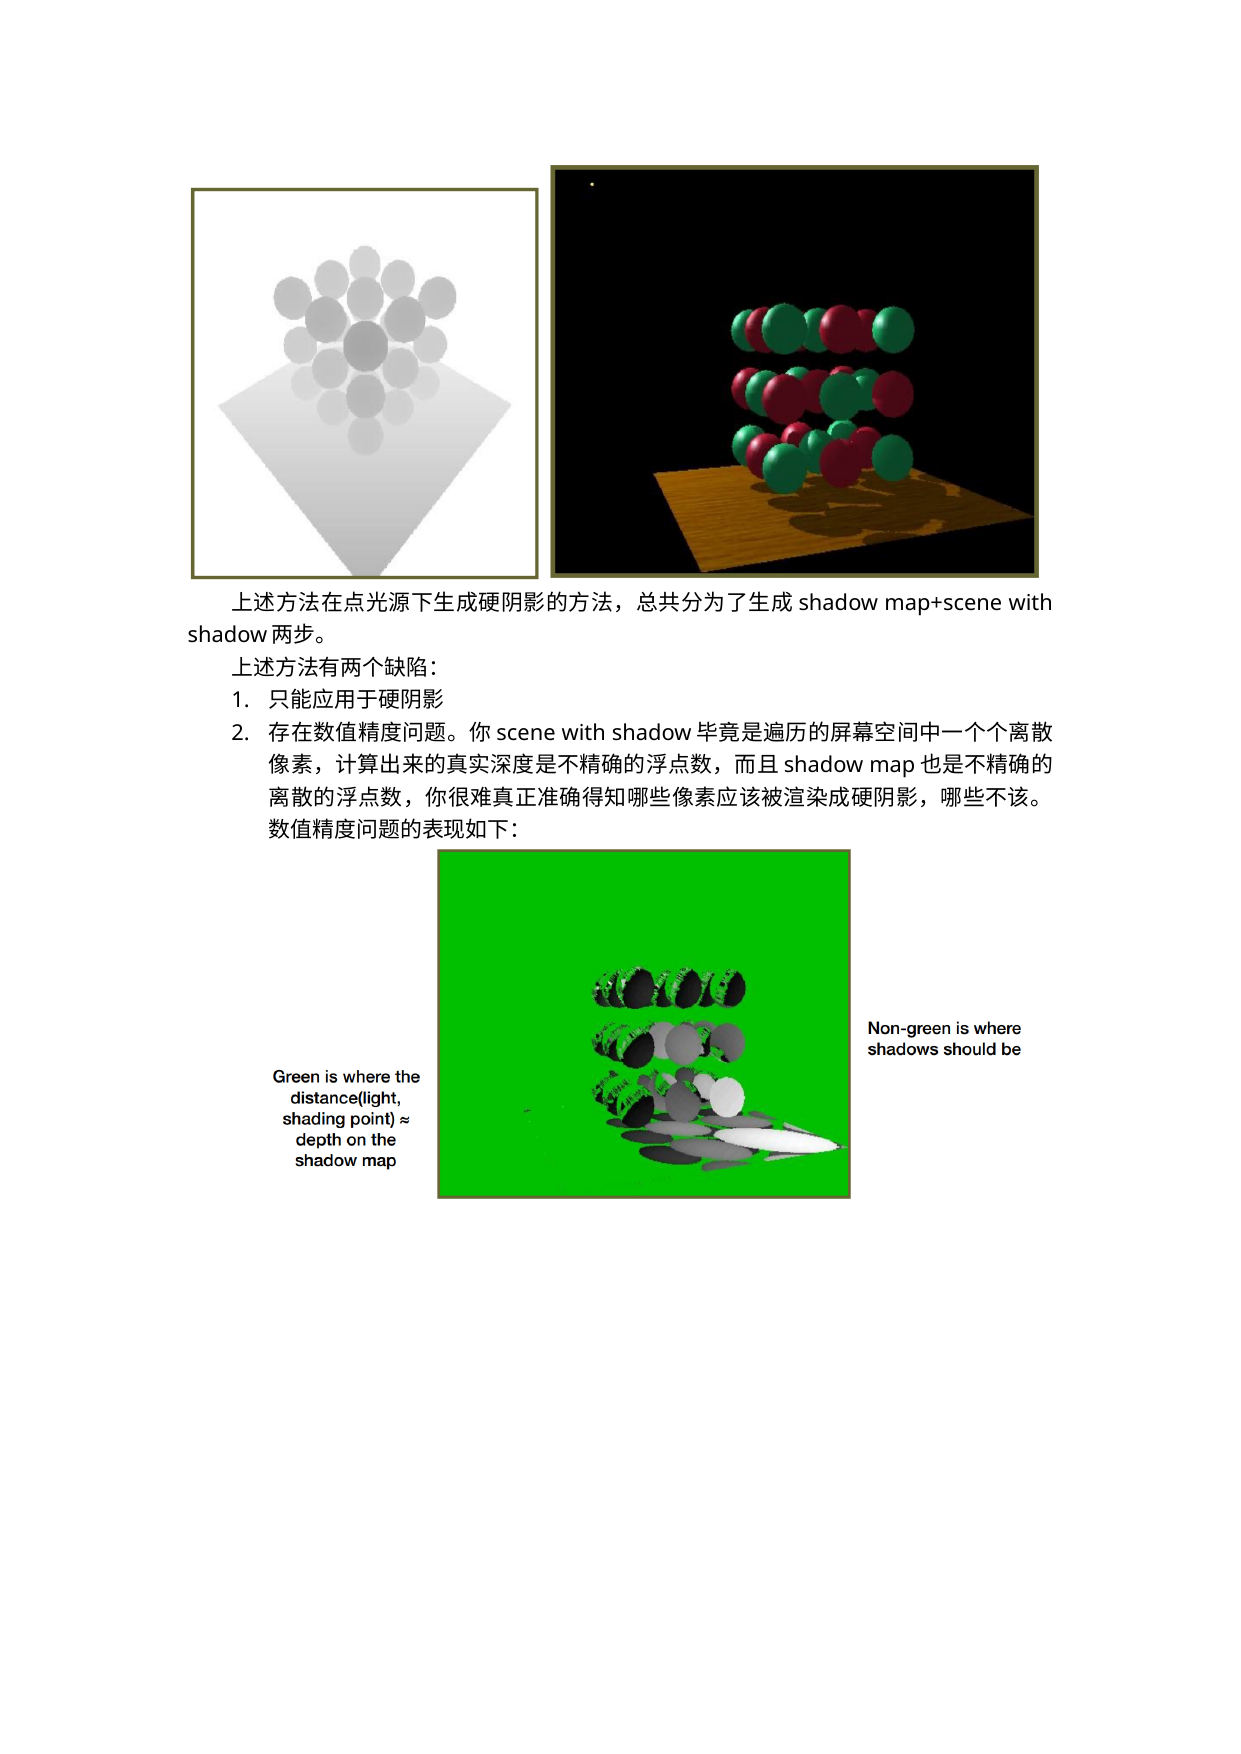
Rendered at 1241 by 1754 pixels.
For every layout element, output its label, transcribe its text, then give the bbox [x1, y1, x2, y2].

list 只能应用于硬阴影 [231, 682, 1053, 714]
picture [546, 162, 1043, 582]
text 上述方法有两个缺陷： [187, 649, 1053, 682]
list 存在数值精度问题。你scene with shadow毕竟是遍历的屏幕空间中一个个离散像素，计算出来的真实深度是不精确的浮点数，而且shadow map也是不精确的离散的浮点数，你很难真正准确得知哪些像素应该被渲染成硬阴影，哪些不该。数值精度问题的表现如下： [231, 714, 1053, 844]
text 上述方法在点光源下生成硬阴影的方法，总共分为了生成shadow map+scene with shadow两步。 [187, 584, 1053, 649]
picture [187, 185, 541, 582]
picture [258, 844, 1026, 1203]
